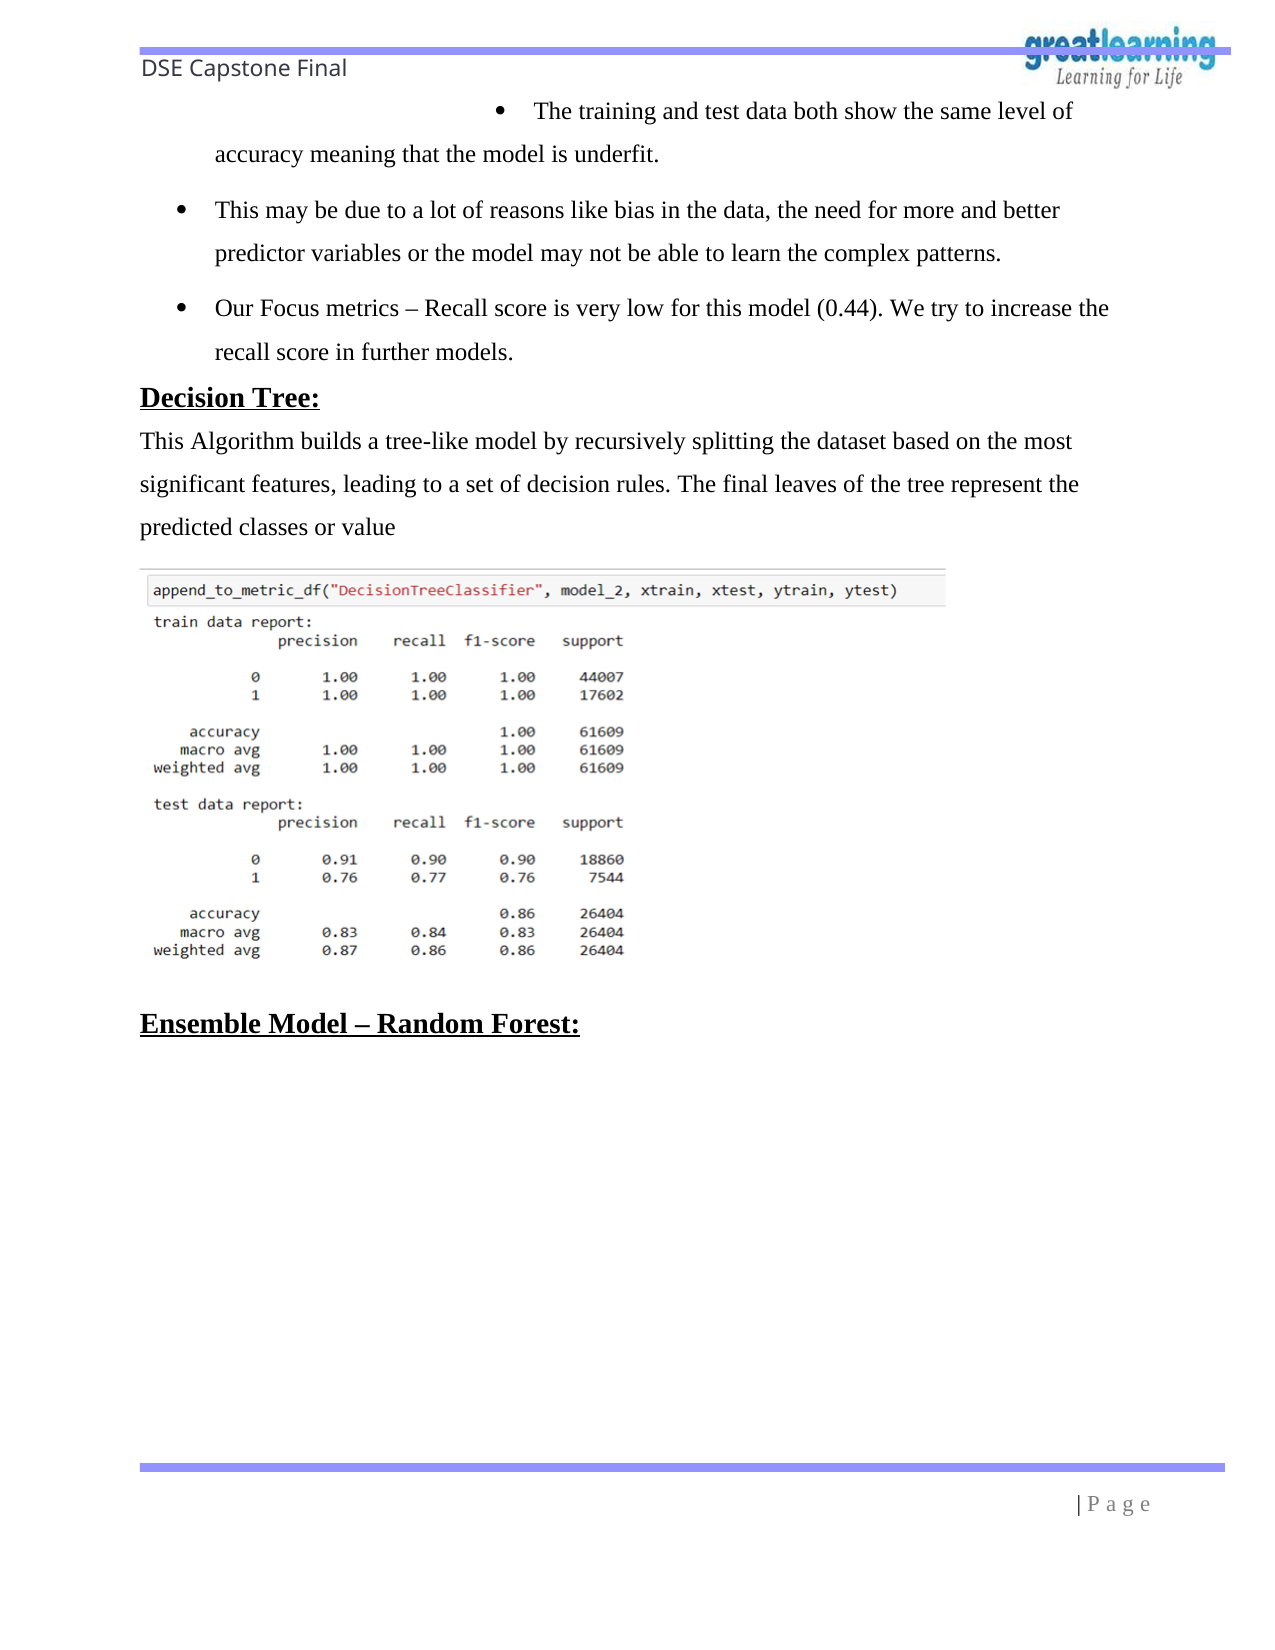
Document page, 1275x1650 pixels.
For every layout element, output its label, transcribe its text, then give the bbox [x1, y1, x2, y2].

text Ensemble Model – Random Forest: [139, 1006, 1150, 1039]
list This may be due to a lot of reasons like bias in the data, the need for more and better predictor variables or the model may not be able to learn the complex patterns. [177, 195, 1150, 267]
list The training and test data both show the same level of accuracy meaning that the model is underfit. [177, 96, 1150, 168]
picture [139, 21, 1231, 90]
picture [139, 1463, 1225, 1472]
text This Algorithm builds a tree-like model by recursively splitting the dataset based on the most significant features, leading to a set of decision rules. The final leaves of the tree represent the predicted classes or value [139, 426, 1150, 541]
list Our Focus metrics – Recall score is very low for this model (0.44). We try to increase the recall score in further models. [177, 293, 1150, 365]
picture [139, 567, 946, 979]
subtitle Decision Tree: [139, 380, 1150, 413]
